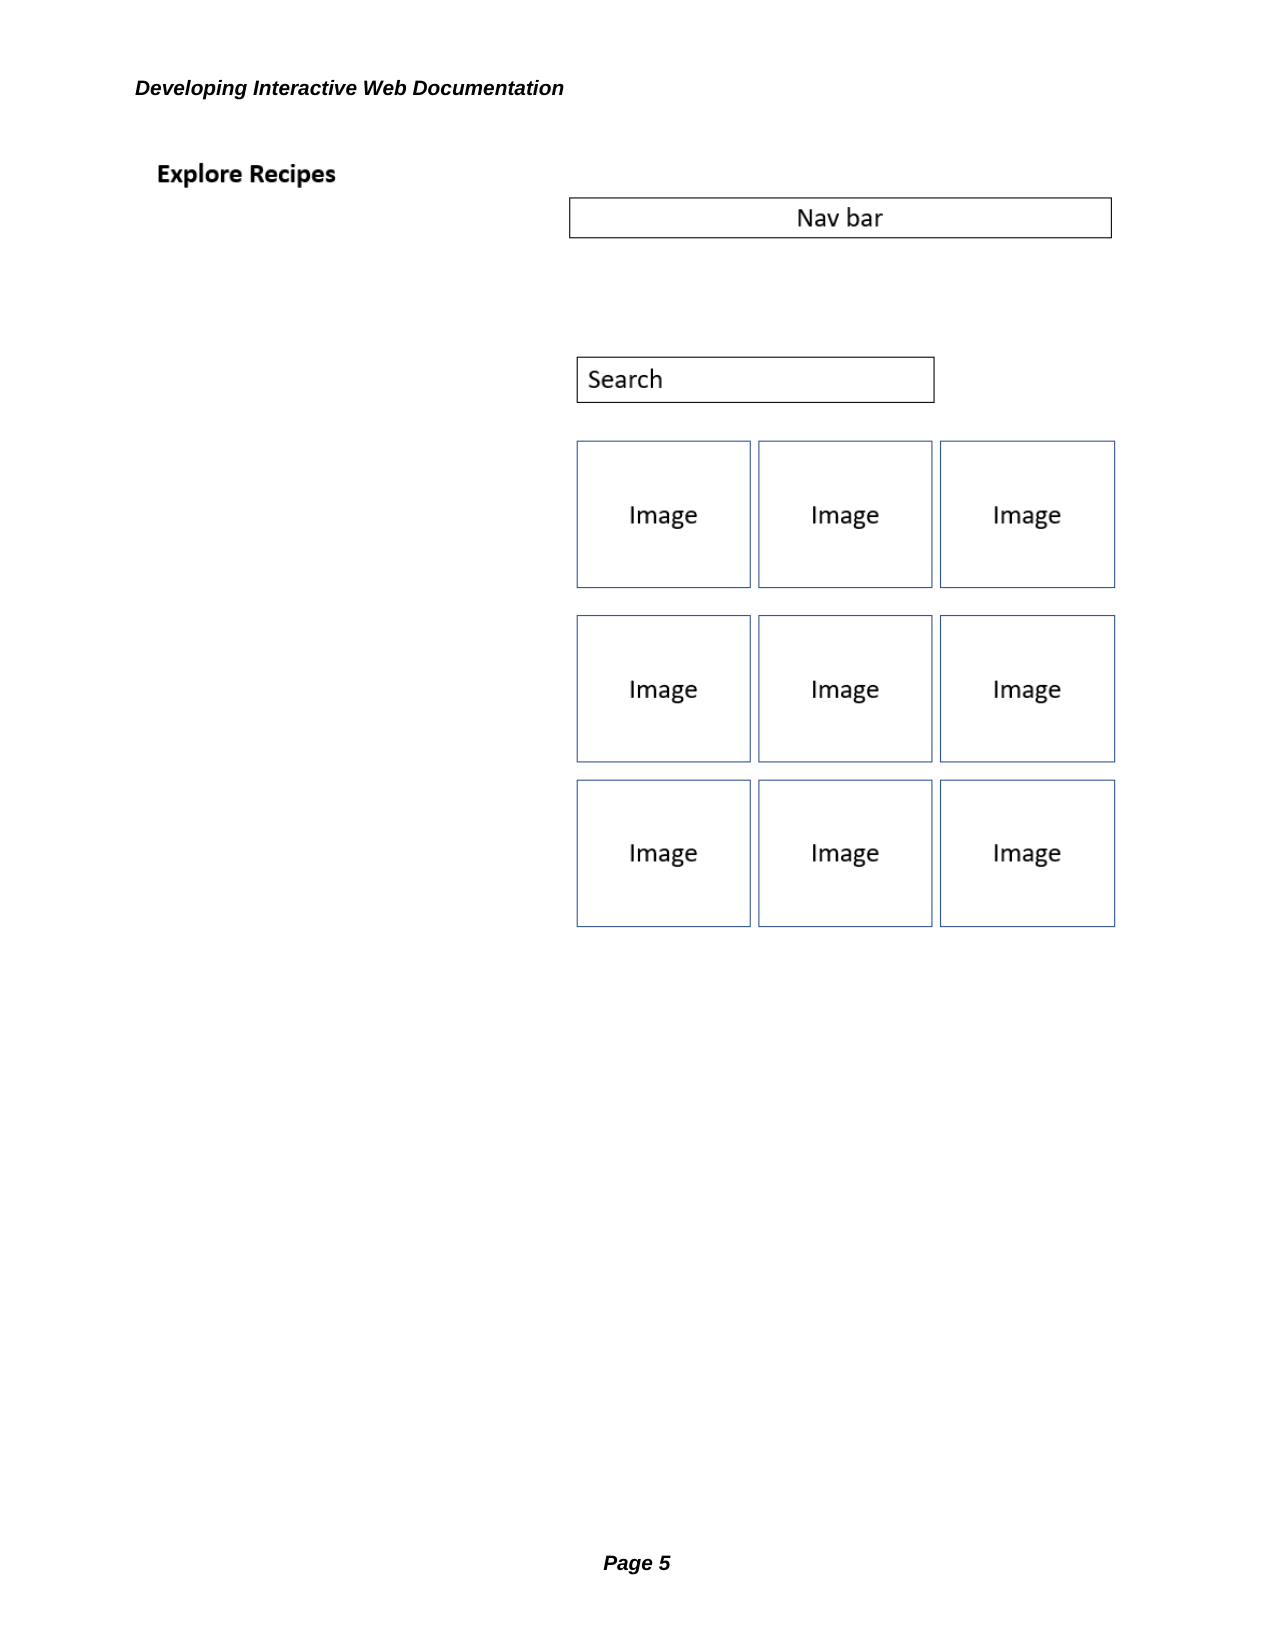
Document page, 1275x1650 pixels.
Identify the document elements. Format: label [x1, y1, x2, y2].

picture [135, 150, 1140, 939]
